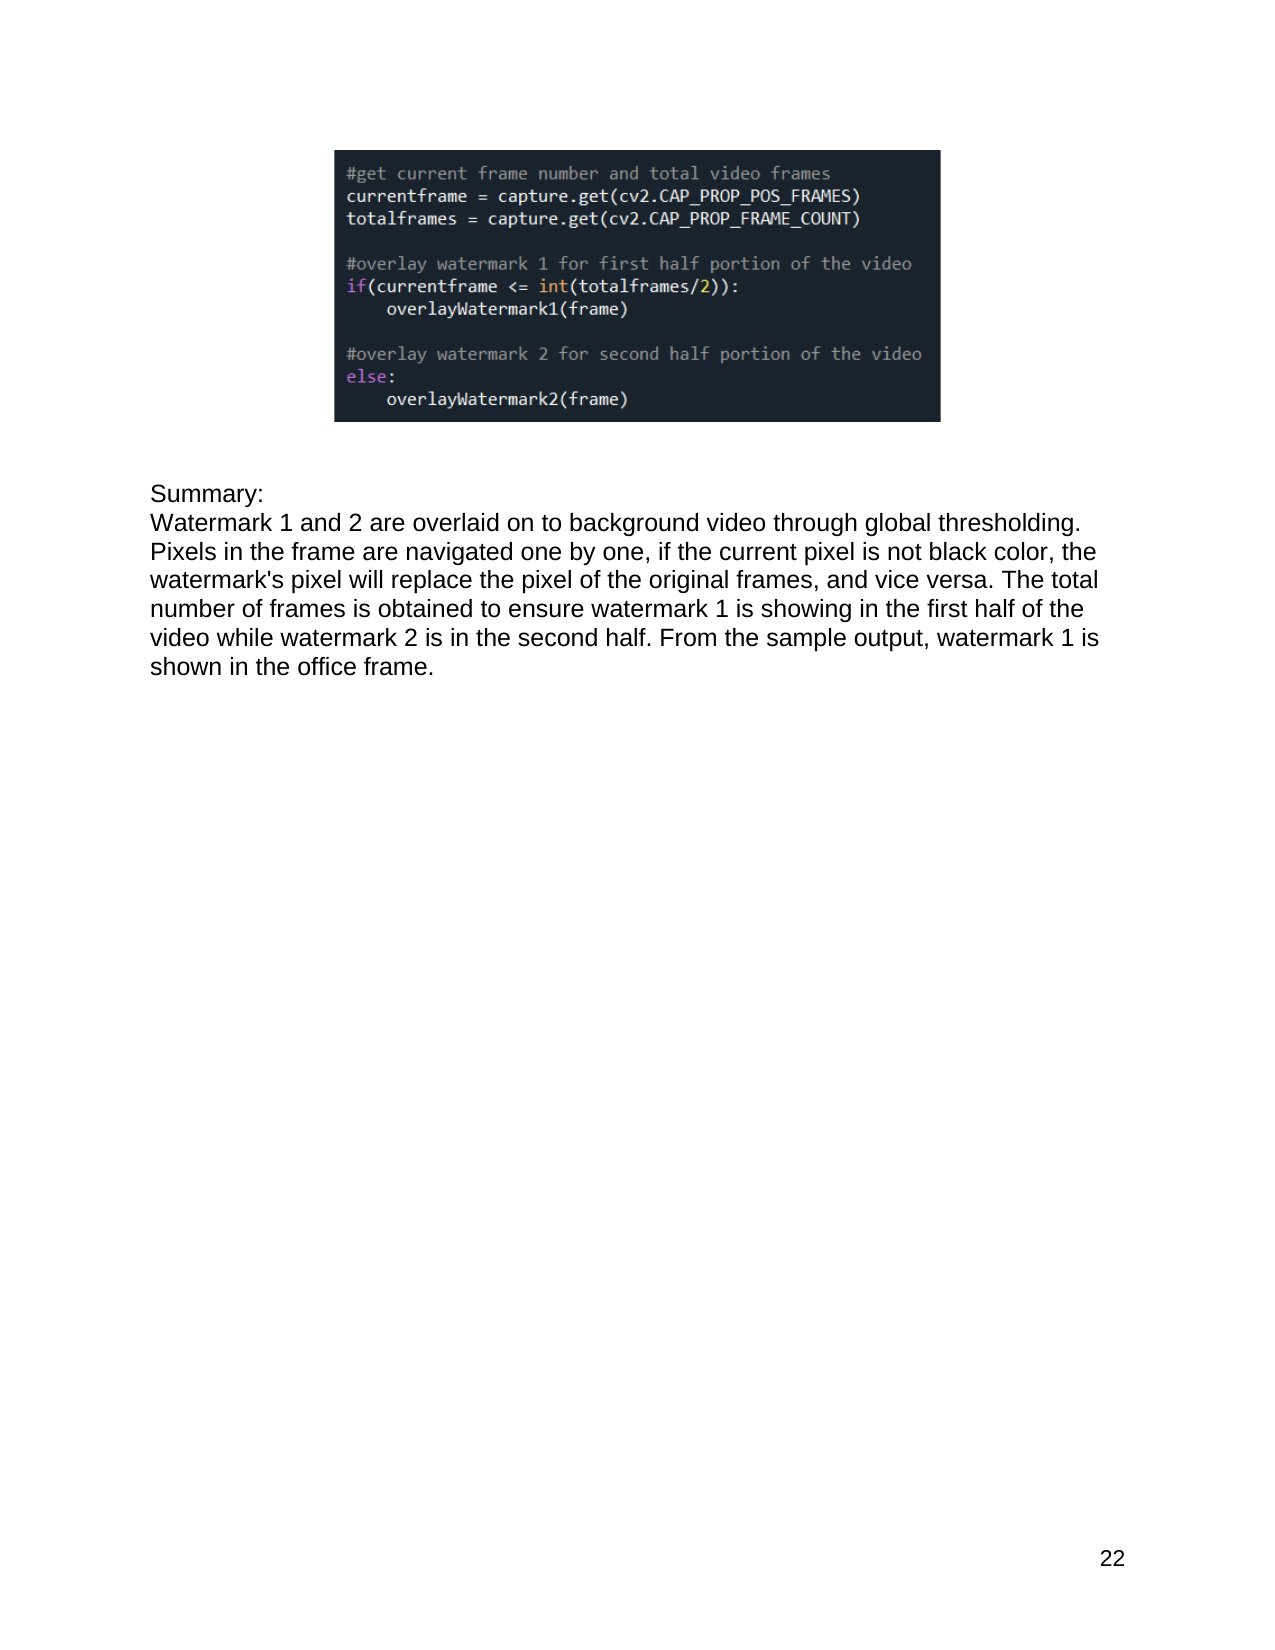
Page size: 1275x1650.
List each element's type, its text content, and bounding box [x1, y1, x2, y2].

picture [334, 150, 941, 422]
text Summary: [150, 479, 1125, 508]
text Watermark 1 and 2 are overlaid on to background video through global thresholding. Pixels in the frame are navigated one by one, if the current pixel is not black color, the watermark's pixel will replace the pixel of the original frames, and vice versa. The total number of frames is obtained to ensure watermark 1 is showing in the first half of the video while watermark 2 is in the second half. From the sample output, watermark 1 is shown in the office frame. [150, 508, 1125, 680]
